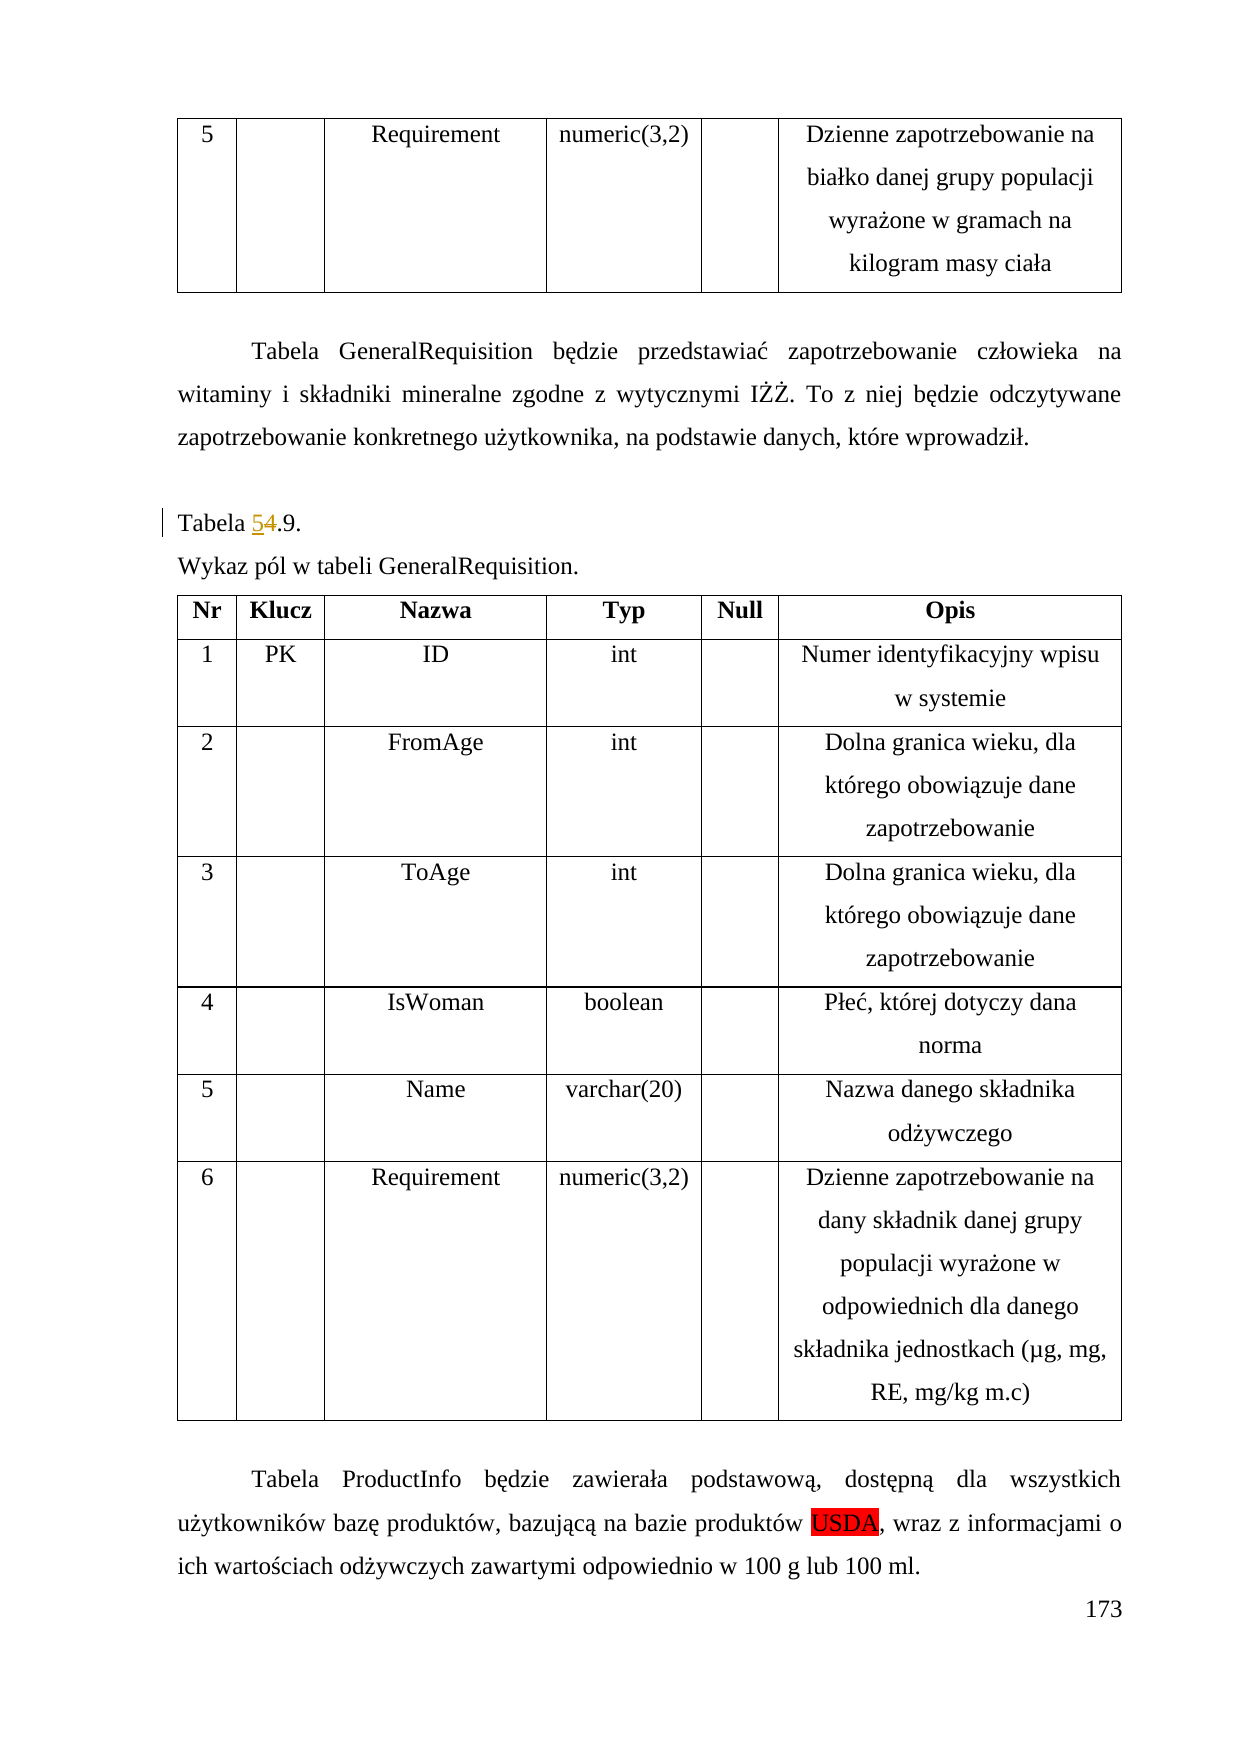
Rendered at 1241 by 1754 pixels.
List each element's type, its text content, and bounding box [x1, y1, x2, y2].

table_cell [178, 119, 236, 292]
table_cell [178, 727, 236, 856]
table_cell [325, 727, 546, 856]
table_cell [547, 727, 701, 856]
text Tabela GeneralRequisition będzie przedstawiać zapotrzebowanie człowieka na witaminy i składniki mineralne zgodne z wytycznymi IŻŻ. To z niej będzie odczytywane zapotrzebowanie konkretnego użytkownika, na podstawie danych, które wprowadził. [177, 336, 1122, 451]
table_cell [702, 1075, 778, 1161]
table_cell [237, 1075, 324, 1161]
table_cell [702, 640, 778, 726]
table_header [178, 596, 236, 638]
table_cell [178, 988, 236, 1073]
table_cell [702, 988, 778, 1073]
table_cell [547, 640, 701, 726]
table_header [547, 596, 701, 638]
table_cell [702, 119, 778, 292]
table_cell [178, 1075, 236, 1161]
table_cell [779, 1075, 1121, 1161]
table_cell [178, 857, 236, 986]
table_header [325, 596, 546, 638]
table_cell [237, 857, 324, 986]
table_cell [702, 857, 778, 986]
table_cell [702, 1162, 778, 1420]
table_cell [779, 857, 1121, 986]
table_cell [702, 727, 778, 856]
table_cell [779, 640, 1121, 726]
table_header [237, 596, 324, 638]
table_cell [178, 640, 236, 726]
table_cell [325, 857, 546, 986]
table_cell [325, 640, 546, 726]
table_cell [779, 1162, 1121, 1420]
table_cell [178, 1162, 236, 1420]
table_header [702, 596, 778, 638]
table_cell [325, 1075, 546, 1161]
text Tabela ProductInfo będzie zawierała podstawową, dostępną dla wszystkich użytkowników bazę produktów, bazującą na bazie produktów USDA, wraz z informacjami o ich wartościach odżywczych zawartymi odpowiednio w 100 g lub 100 ml. [177, 1464, 1122, 1579]
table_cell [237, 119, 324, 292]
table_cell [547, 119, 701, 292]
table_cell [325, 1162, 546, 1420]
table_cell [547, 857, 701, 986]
text Tabela .9. [177, 508, 1122, 537]
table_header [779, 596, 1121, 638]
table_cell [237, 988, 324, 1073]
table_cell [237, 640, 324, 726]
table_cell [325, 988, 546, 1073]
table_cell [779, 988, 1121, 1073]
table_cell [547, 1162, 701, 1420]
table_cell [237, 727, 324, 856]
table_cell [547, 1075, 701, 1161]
text Wykaz pól w tabeli GeneralRequisition. [177, 551, 1122, 580]
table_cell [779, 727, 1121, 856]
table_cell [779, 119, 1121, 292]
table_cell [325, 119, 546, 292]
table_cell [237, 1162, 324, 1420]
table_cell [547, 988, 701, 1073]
